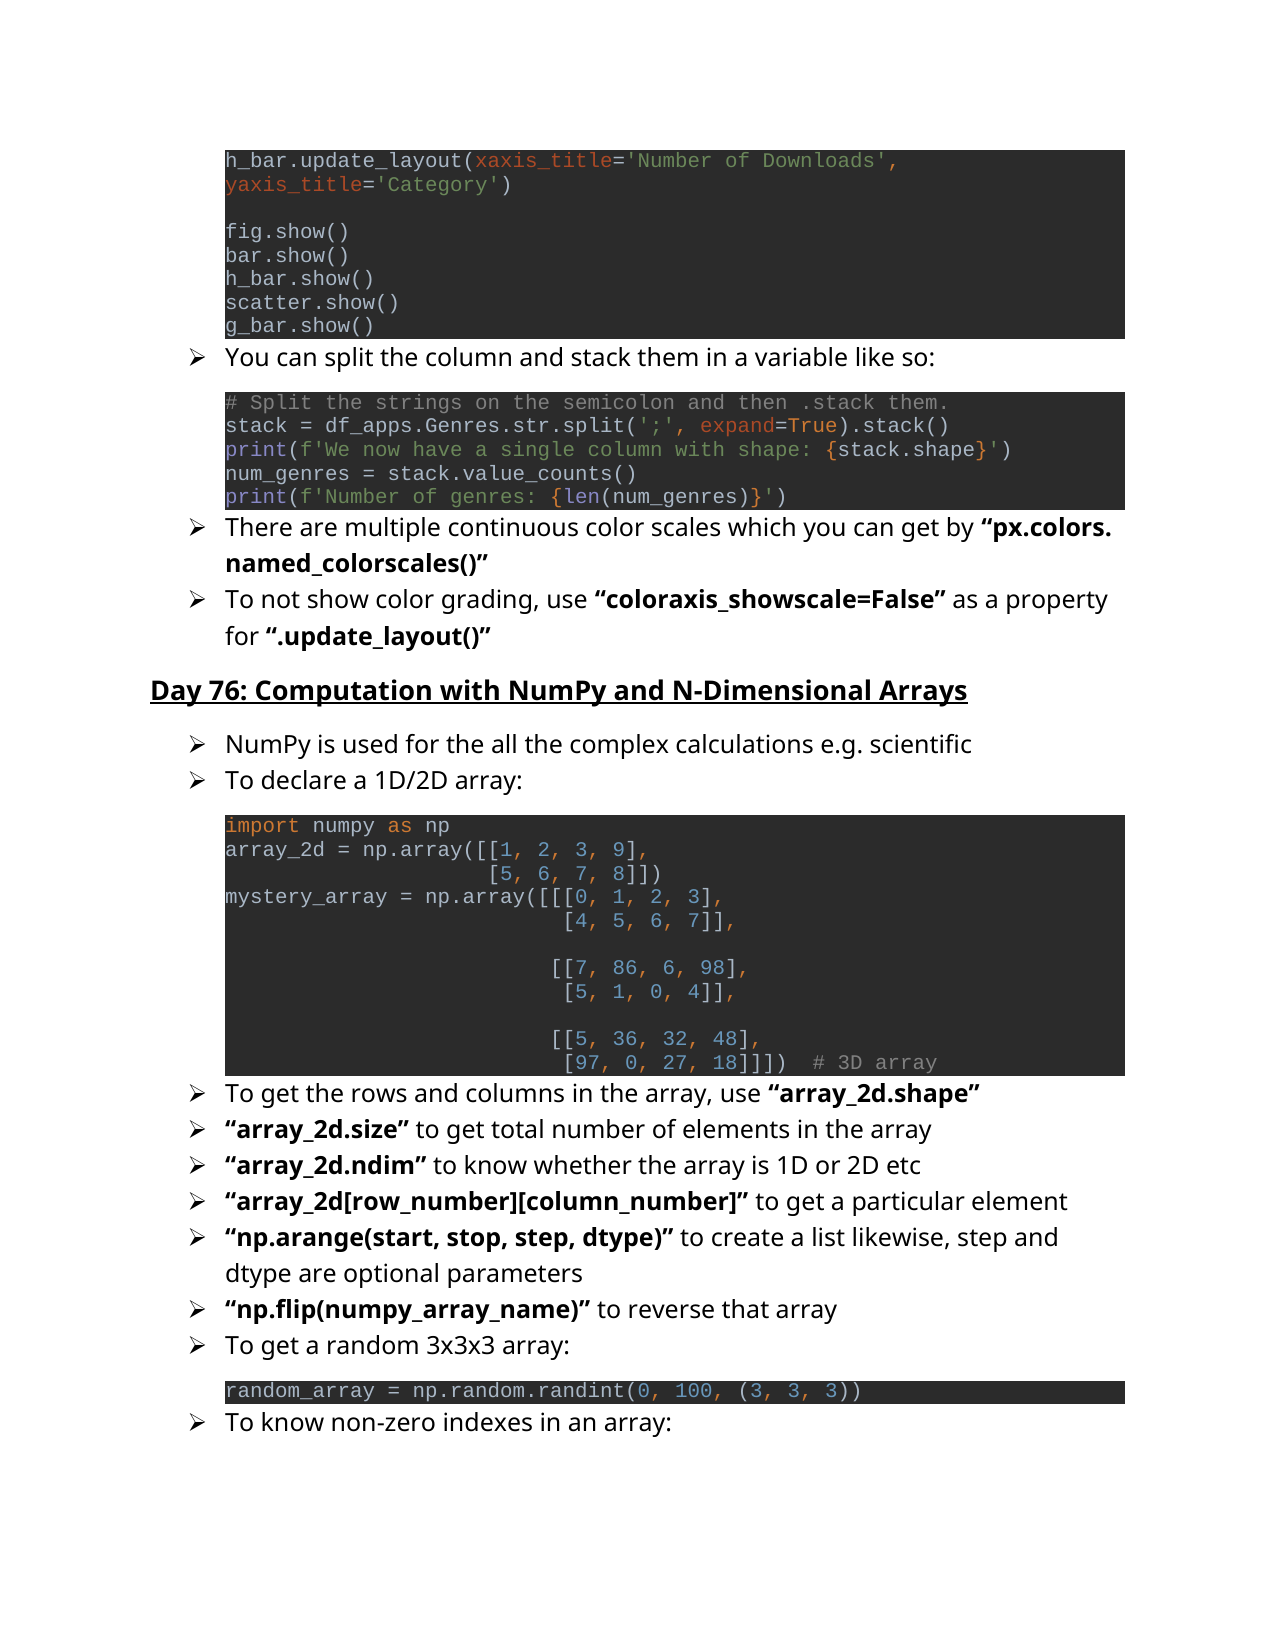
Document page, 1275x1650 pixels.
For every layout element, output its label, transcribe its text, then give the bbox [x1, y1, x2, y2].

list To get the rows and columns in the array, use “array_2d.shape” [187, 1076, 1125, 1109]
list g_bar.show() [225, 316, 1125, 339]
list You can split the column and stack them in a variable like so: [187, 339, 1125, 373]
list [225, 150, 1125, 316]
list To know non-zero indexes in an array: [187, 1404, 1125, 1438]
list NumPy is used for the all the complex calculations e.g. scientific [187, 727, 1125, 761]
list “array_2d.ndim” to know whether the array is 1D or 2D etc [187, 1148, 1125, 1182]
text mystery_array = np.array([[[0, 1, 2, 3], [4, 5, 6, 7]], [[7, 86, 6, 98], [5, 1, 0, 4]], [[5, 36, 32, 48], [97, 0, 27, 18]]]) # 3D array [225, 886, 1125, 1076]
list To declare a 1D/2D array: [187, 763, 1125, 797]
text import numpy as np [225, 815, 1125, 839]
list To get a random 3x3x3 array: [187, 1328, 1125, 1362]
list “np.flip(numpy_array_name)” to reverse that array [187, 1292, 1125, 1326]
list “np.arange(start, stop, step, dtype)” to create a list likewise, step and dtype are optional parameters [187, 1220, 1125, 1290]
text Day 76: Computation with NumPy and N-Dimensional Arrays [150, 671, 1125, 708]
list There are multiple continuous color scales which you can get by “px.colors. named_colorscales()” [187, 510, 1125, 580]
list “array_2d[row_number][column_number]” to get a particular element [187, 1184, 1125, 1218]
list To not show color grading, use “coloraxis_showscale=False” as a property for “.update_layout()” [187, 582, 1125, 652]
text random_array = np.random.randint(0, 100, (3, 3, 3)) [225, 1381, 1125, 1404]
text array_2d = np.array([[1, 2, 3, 9], [5, 6, 7, 8]]) [225, 839, 1125, 886]
text # Split the strings on the semicolon and then .stack them. stack = df_apps.Genres.str.split(';', expand=True).stack() print(f'We now have a single column with shape: {stack.shape}') num_genres = stack.value_counts() print(f'Number of genres: {len(num_genres)}') [225, 392, 1125, 510]
list “array_2d.size” to get total number of elements in the array [187, 1112, 1125, 1146]
